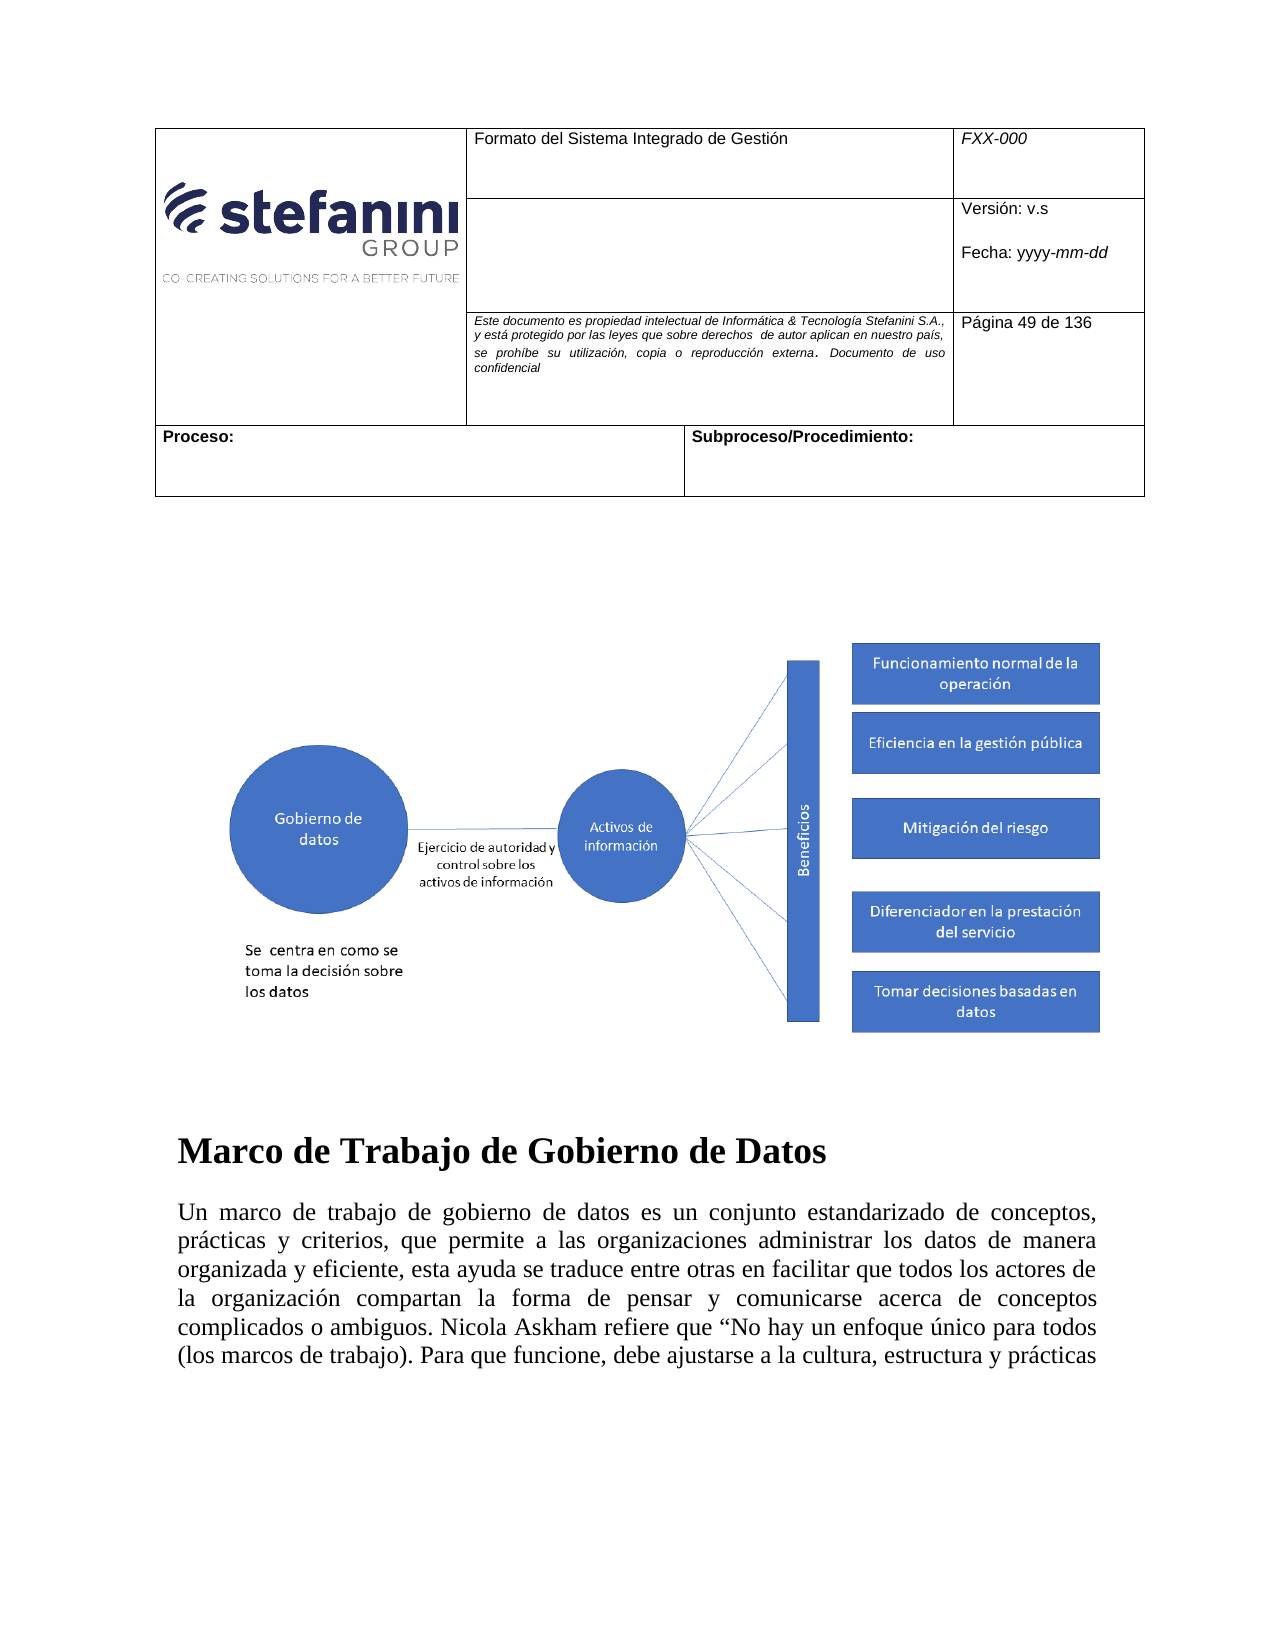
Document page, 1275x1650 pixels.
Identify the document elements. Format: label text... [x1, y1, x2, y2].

subtitle Marco de Trabajo de Gobierno de Datos [177, 1129, 1098, 1172]
text Un marco de trabajo de gobierno de datos es un conjunto estandarizado de conceptos, prácticas y criterios, que permite a las organizaciones administrar los datos de manera organizada y eficiente, esta ayuda se traduce entre otras en facilitar que todos los actores de la organización compartan la forma de pensar y comunicarse acerca de conceptos complicados o ambiguos. Nicola Askham refiere que “No hay un enfoque único para todos (los marcos de trabajo). Para que funcione, debe ajustarse a la cultura, estructura y prácticas de la organización. Una vez dicho esto, los componentes básicos de las políticas, procesos, roles y responsabilidades se encontrarán en todos los marcos”. [7] [177, 1197, 1098, 1369]
picture [196, 599, 1115, 1117]
picture [162, 182, 460, 286]
